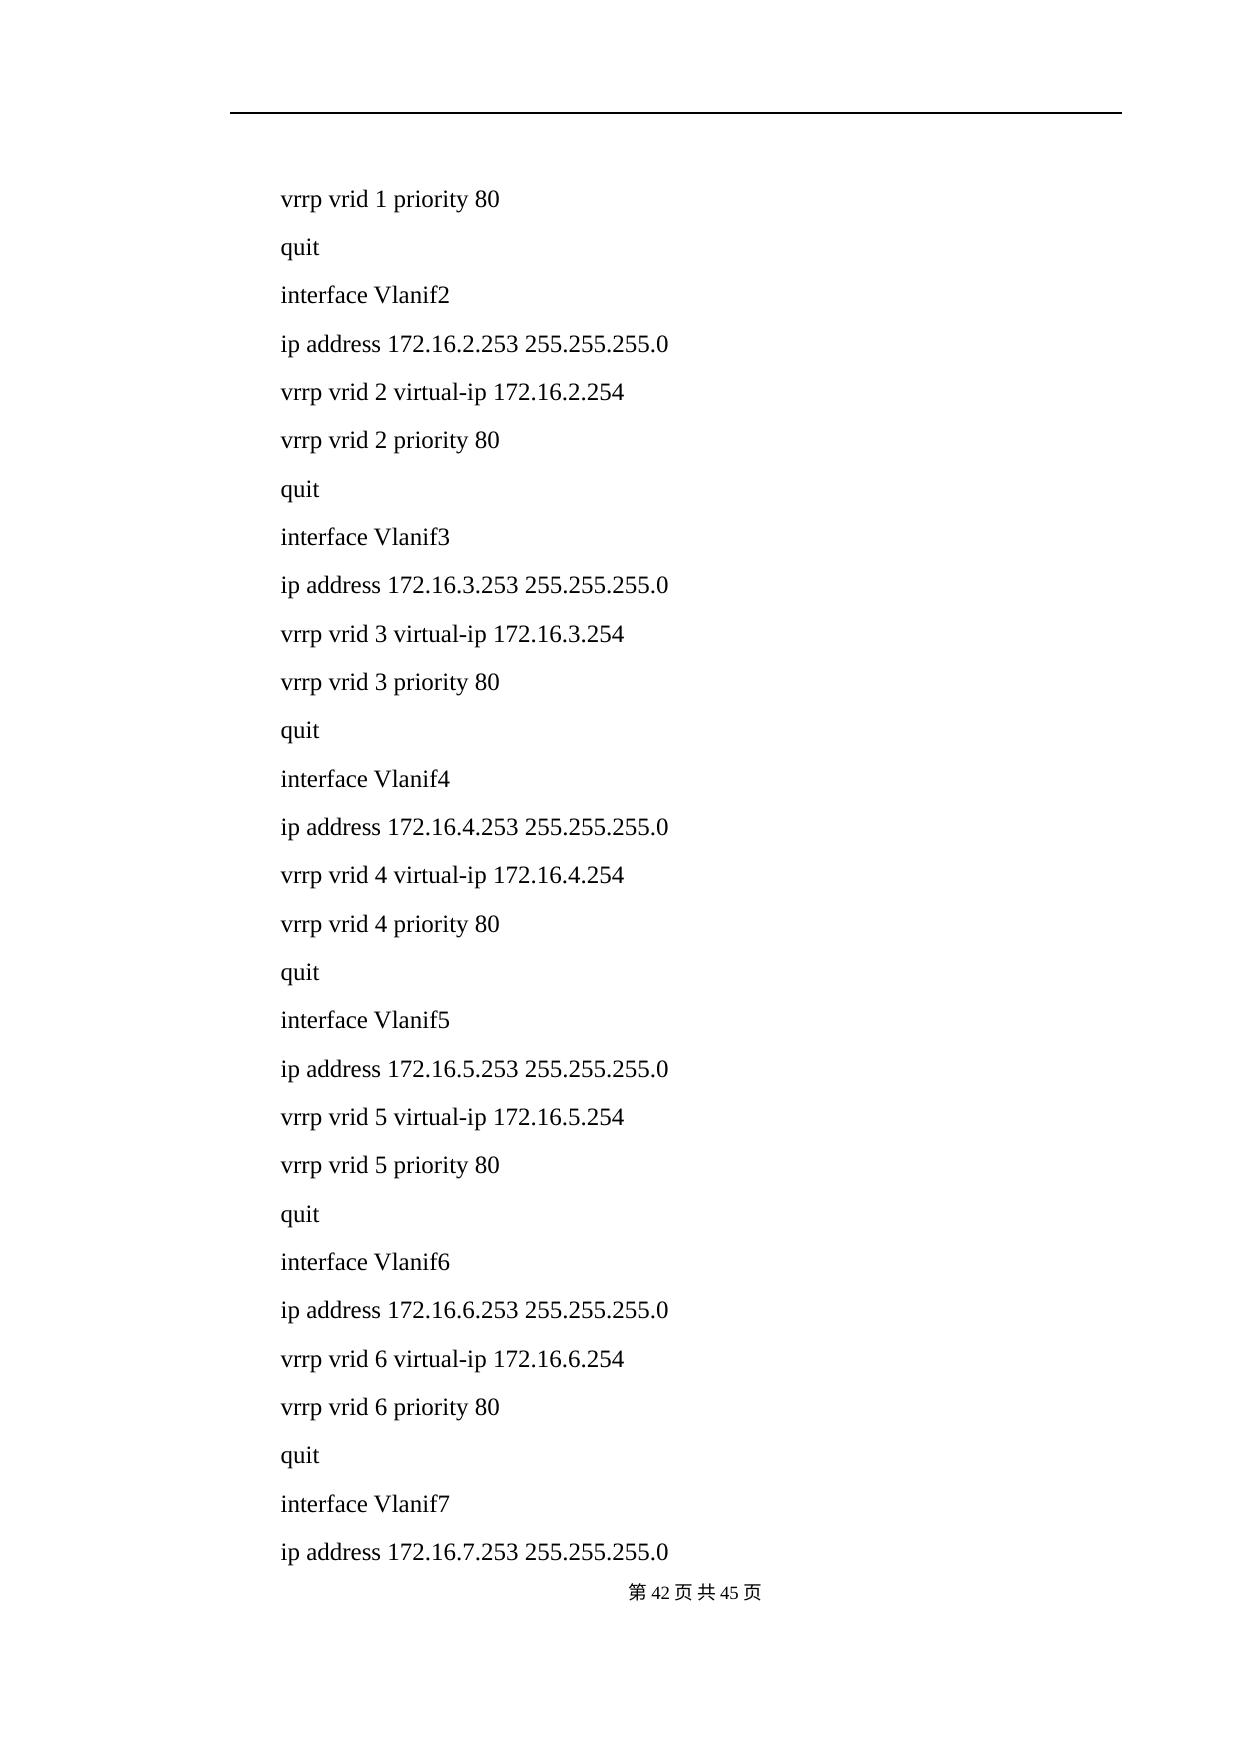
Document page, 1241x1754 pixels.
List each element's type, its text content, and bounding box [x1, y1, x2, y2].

text ip address 172.16.2.253 255.255.255.0 [230, 326, 1122, 360]
text vrrp vrid 4 virtual-ip 172.16.4.254 [230, 858, 1122, 892]
text interface Vlanif7 [230, 1486, 1122, 1520]
text quit [230, 471, 1122, 505]
text ip address 172.16.6.253 255.255.255.0 [230, 1293, 1122, 1327]
text ip address 172.16.4.253 255.255.255.0 [230, 809, 1122, 843]
text vrrp vrid 5 virtual-ip 172.16.5.254 [230, 1099, 1122, 1133]
text quit [230, 954, 1122, 988]
text vrrp vrid 3 virtual-ip 172.16.3.254 [230, 616, 1122, 650]
text vrrp vrid 2 virtual-ip 172.16.2.254 [230, 374, 1122, 408]
text interface Vlanif3 [230, 519, 1122, 553]
text interface Vlanif2 [230, 278, 1122, 312]
text interface Vlanif6 [230, 1244, 1122, 1278]
text interface Vlanif4 [230, 761, 1122, 795]
text vrrp vrid 4 priority 80 [230, 906, 1122, 940]
text vrrp vrid 2 priority 80 [230, 423, 1122, 457]
text vrrp vrid 3 priority 80 [230, 664, 1122, 698]
text interface Vlanif5 [230, 1003, 1122, 1037]
text ip address 172.16.3.253 255.255.255.0 [230, 568, 1122, 602]
text quit [230, 1196, 1122, 1230]
text quit [230, 229, 1122, 263]
text quit [230, 1438, 1122, 1472]
text ip address 172.16.7.253 255.255.255.0 [230, 1534, 1122, 1568]
text ip address 172.16.5.253 255.255.255.0 [230, 1051, 1122, 1085]
text vrrp vrid 6 priority 80 [230, 1389, 1122, 1423]
text vrrp vrid 6 virtual-ip 172.16.6.254 [230, 1341, 1122, 1375]
text quit [230, 713, 1122, 747]
text vrrp vrid 5 priority 80 [230, 1148, 1122, 1182]
text vrrp vrid 1 priority 80 [230, 181, 1122, 215]
